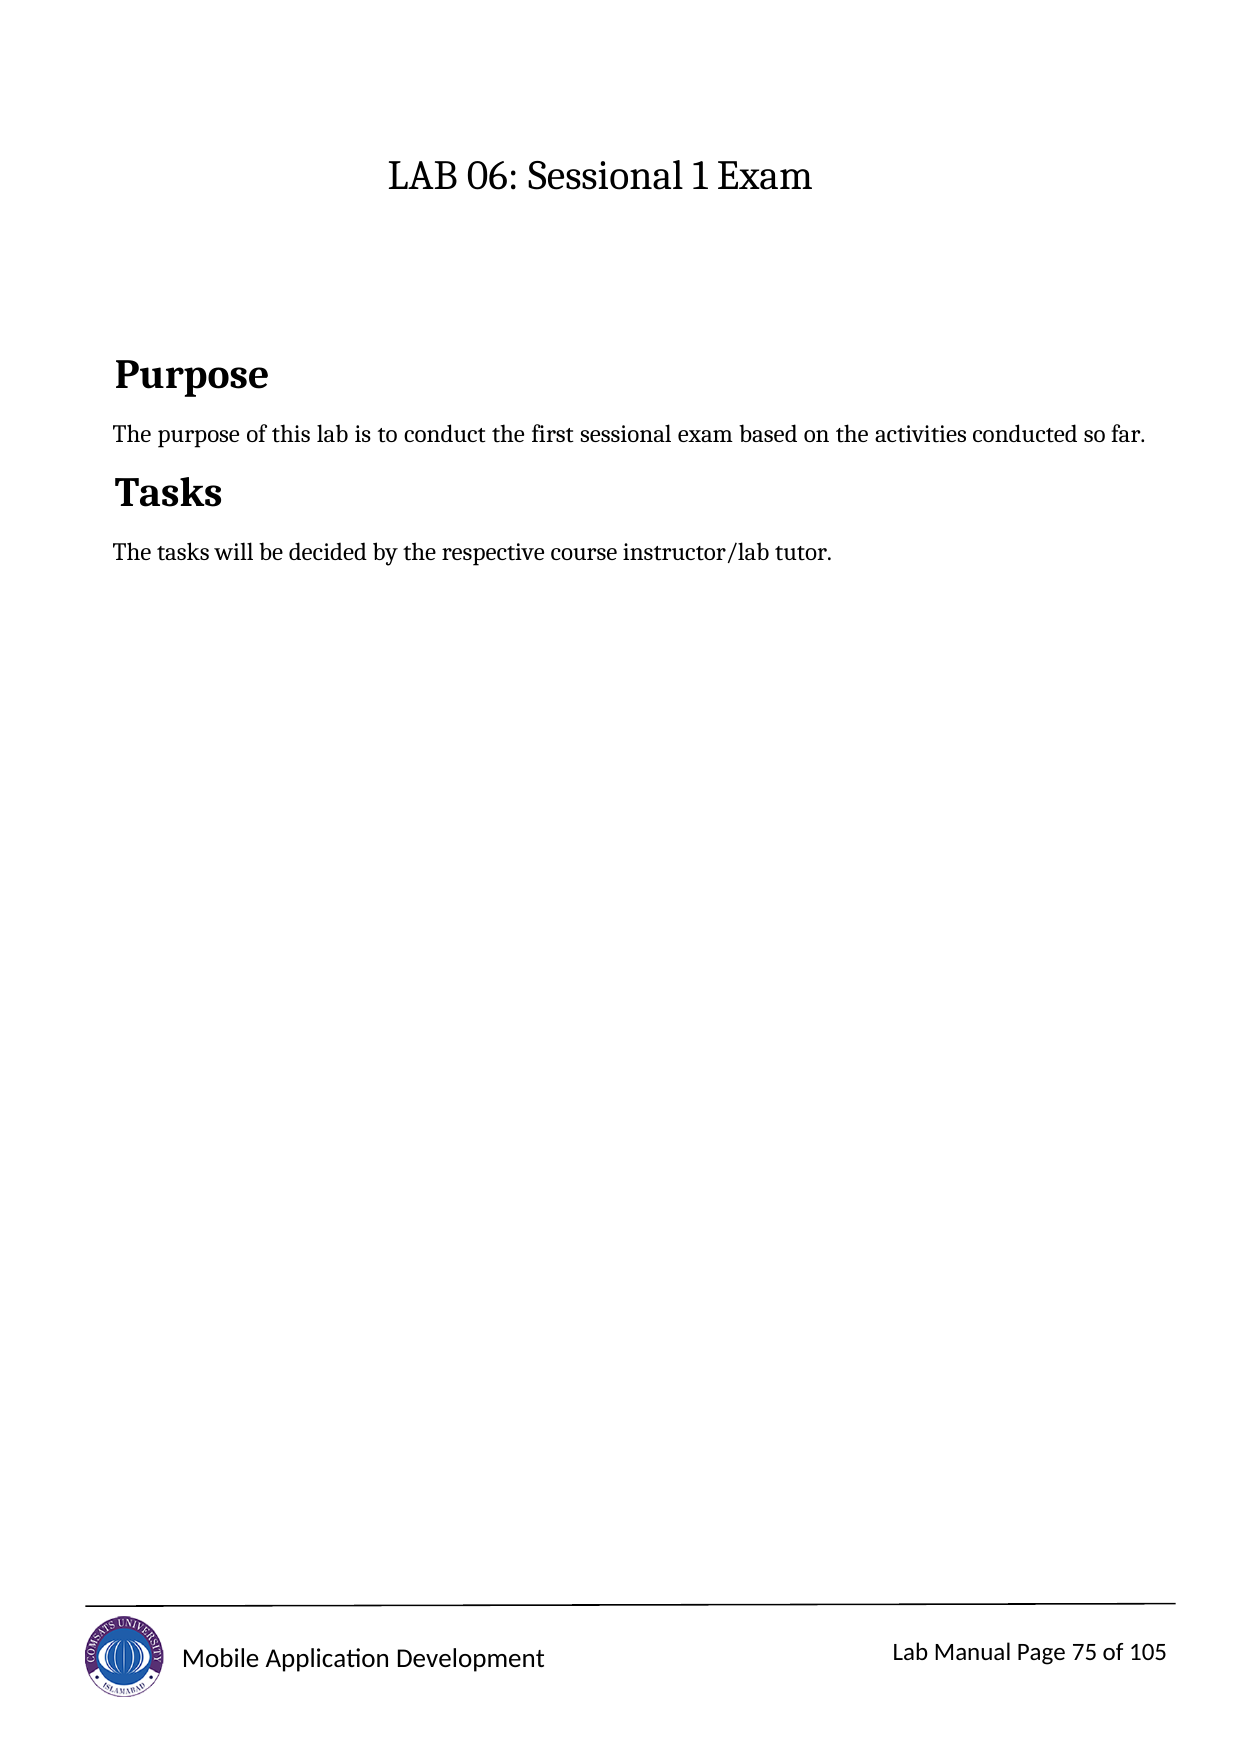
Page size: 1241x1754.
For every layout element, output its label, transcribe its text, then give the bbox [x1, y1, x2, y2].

picture [85, 1616, 165, 1697]
text Purpose [114, 351, 1152, 399]
text Tasks [114, 469, 1152, 517]
subtitle LAB 06: Sessional 1 Exam [49, 152, 1152, 200]
text The purpose of this lab is to conduct the first sessional exam based on the activities conducted so far. [112, 419, 1152, 448]
text The tasks will be decided by the respective course instructor/lab tutor. [112, 538, 1152, 566]
